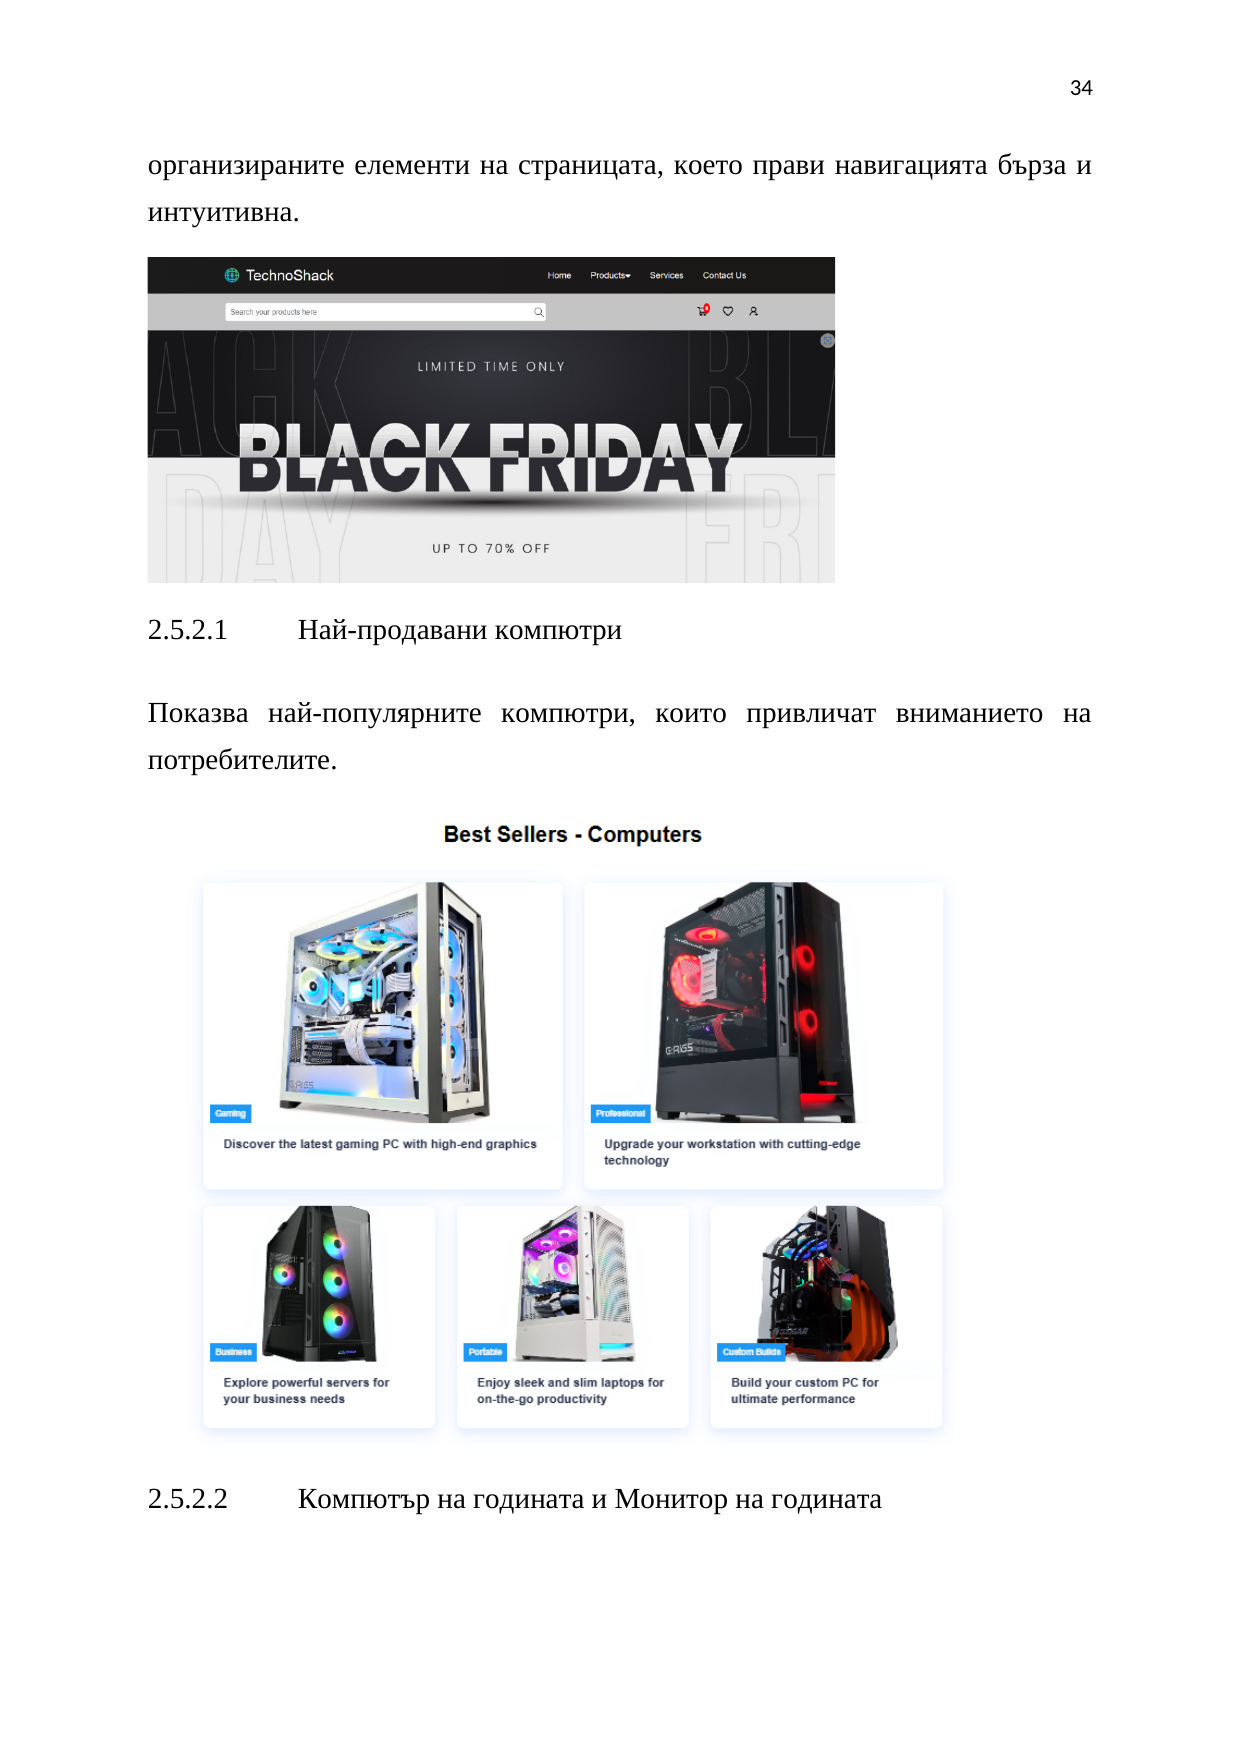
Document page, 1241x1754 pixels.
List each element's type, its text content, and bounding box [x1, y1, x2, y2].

picture [147, 257, 835, 583]
text Показва най-популярните компютри, които привличат вниманието на потребителите. [148, 696, 1093, 776]
subtitle 2.5.2.2 Компютър на годината и Монитор на годината [148, 1481, 1093, 1515]
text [148, 147, 1093, 228]
picture [147, 806, 988, 1463]
subtitle 2.5.2.1 Най-продавани компютри [148, 612, 1093, 646]
